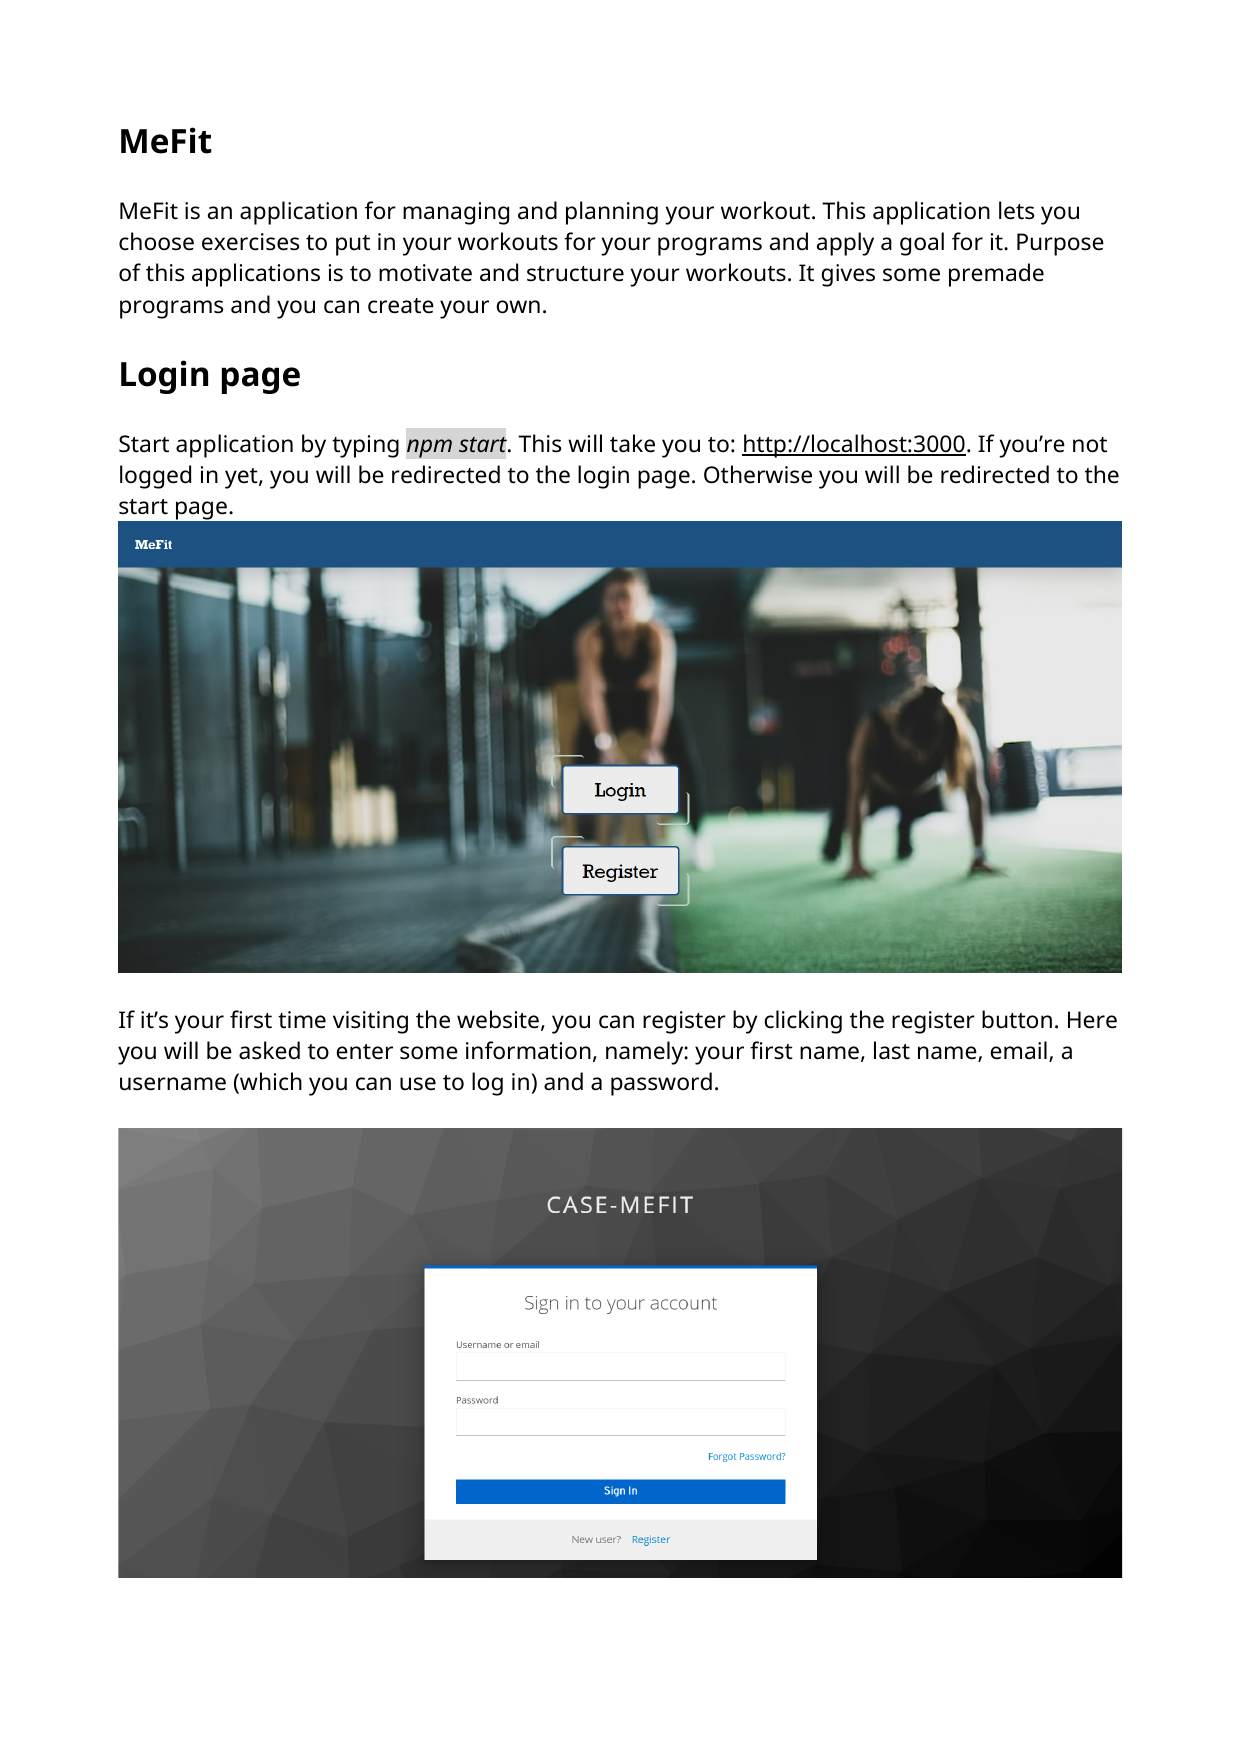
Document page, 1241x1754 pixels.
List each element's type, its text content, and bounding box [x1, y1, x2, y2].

text MeFit [118, 118, 1122, 163]
picture [118, 1128, 1123, 1578]
text MeFit is an application for managing and planning your workout. This application lets you choose exercises to put in your workouts for your programs and apply a goal for it. Purpose of this applications is to motivate and structure your workouts. It gives some premade programs and you can create your own. [118, 195, 1122, 320]
text Login page [118, 351, 1122, 396]
text Start application by typing npm start. This will take you to: http://localhost:3000. If you’re not logged in yet, you will be redirected to the login page. Otherwise you will be redirected to the start page. [118, 428, 1122, 521]
picture [118, 521, 1122, 973]
text If it’s your first time visiting the website, you can register by clicking the register button. Here you will be asked to enter some information, namely: your first name, last name, email, a username (which you can use to log in) and a password. [118, 1004, 1122, 1098]
